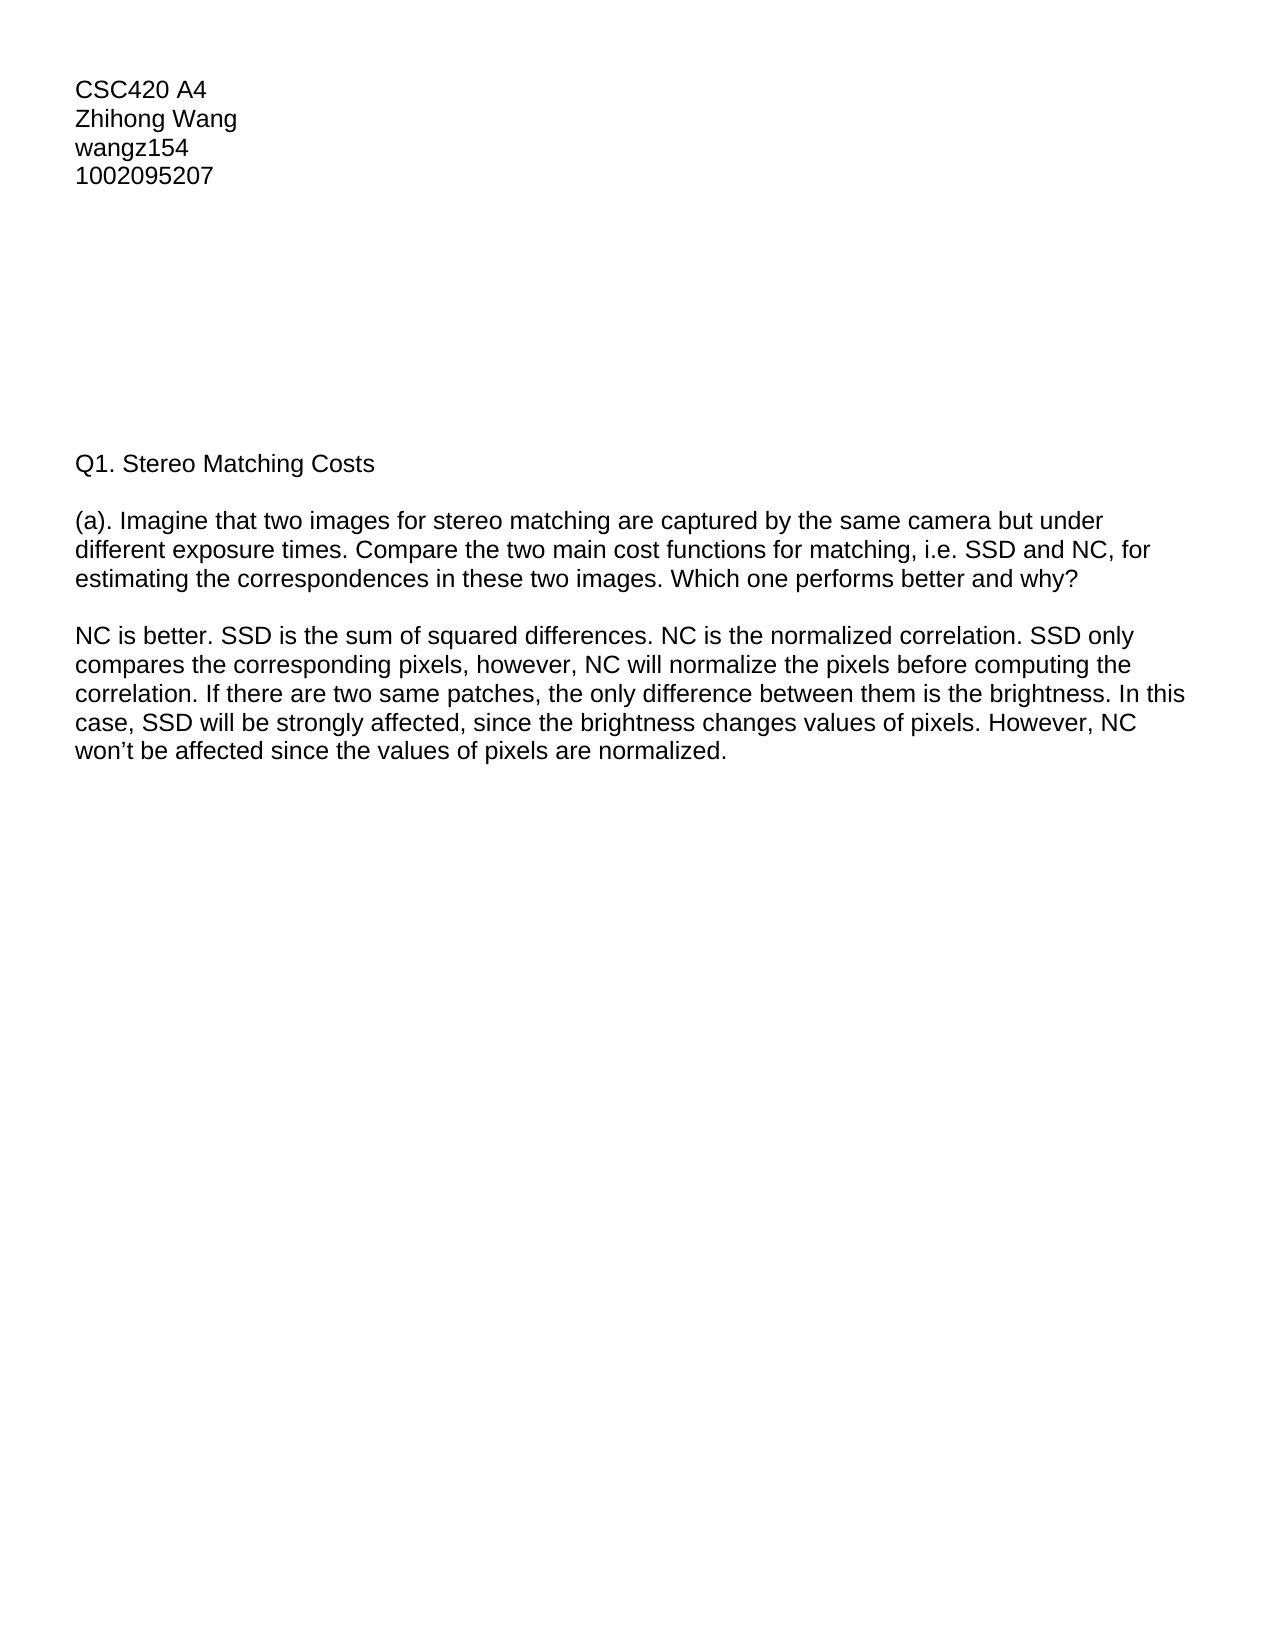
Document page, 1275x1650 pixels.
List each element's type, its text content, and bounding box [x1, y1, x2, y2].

text CSC420 A4 [75, 75, 1200, 104]
text 1002095207 [75, 161, 1200, 190]
text (a). Imagine that two images for stereo matching are captured by the same camera but under different exposure times. Compare the two main cost functions for matching, i.e. SSD and NC, for estimating the correspondences in these two images. Which one performs better and why? [75, 506, 1200, 592]
text Zhihong Wang [75, 104, 1200, 132]
text wangz154 [75, 132, 1200, 161]
text Q1. Stereo Matching Costs [75, 449, 1200, 477]
text NC is better. SSD is the sum of squared differences. NC is the normalized correlation. SSD only compares the corresponding pixels, however, NC will normalize the pixels before computing the correlation. If there are two same patches, the only difference between them is the brightness. In this case, SSD will be strongly affected, since the brightness changes values of pixels. However, NC won’t be affected since the values of pixels are normalized. [75, 621, 1200, 765]
